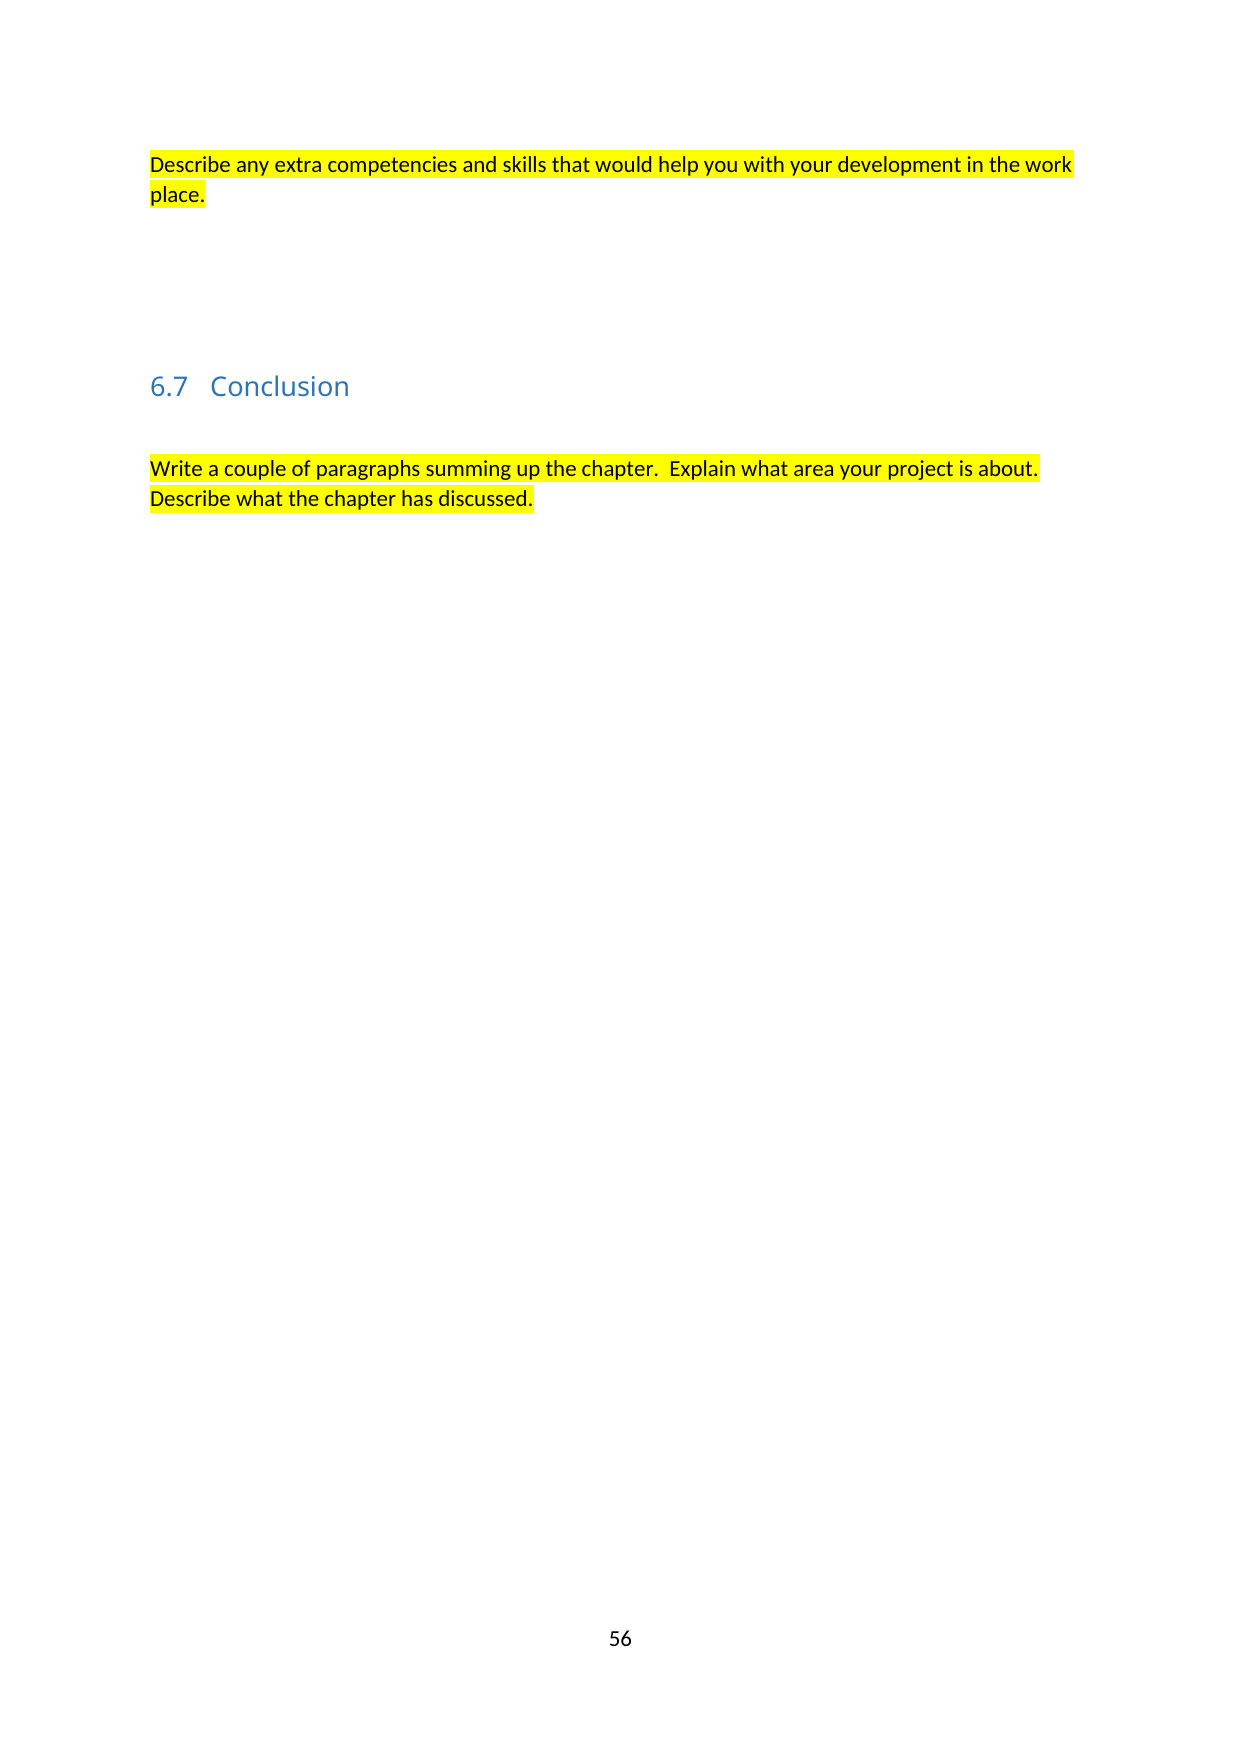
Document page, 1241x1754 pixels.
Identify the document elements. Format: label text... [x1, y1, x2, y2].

text Describe any extra competencies and skills that would help you with your development in the work place. [150, 150, 1090, 208]
text Write a couple of paragraphs summing up the chapter. Explain what area your project is about. Describe what the chapter has discussed. [150, 454, 1090, 513]
subtitle Conclusion [150, 368, 1090, 404]
